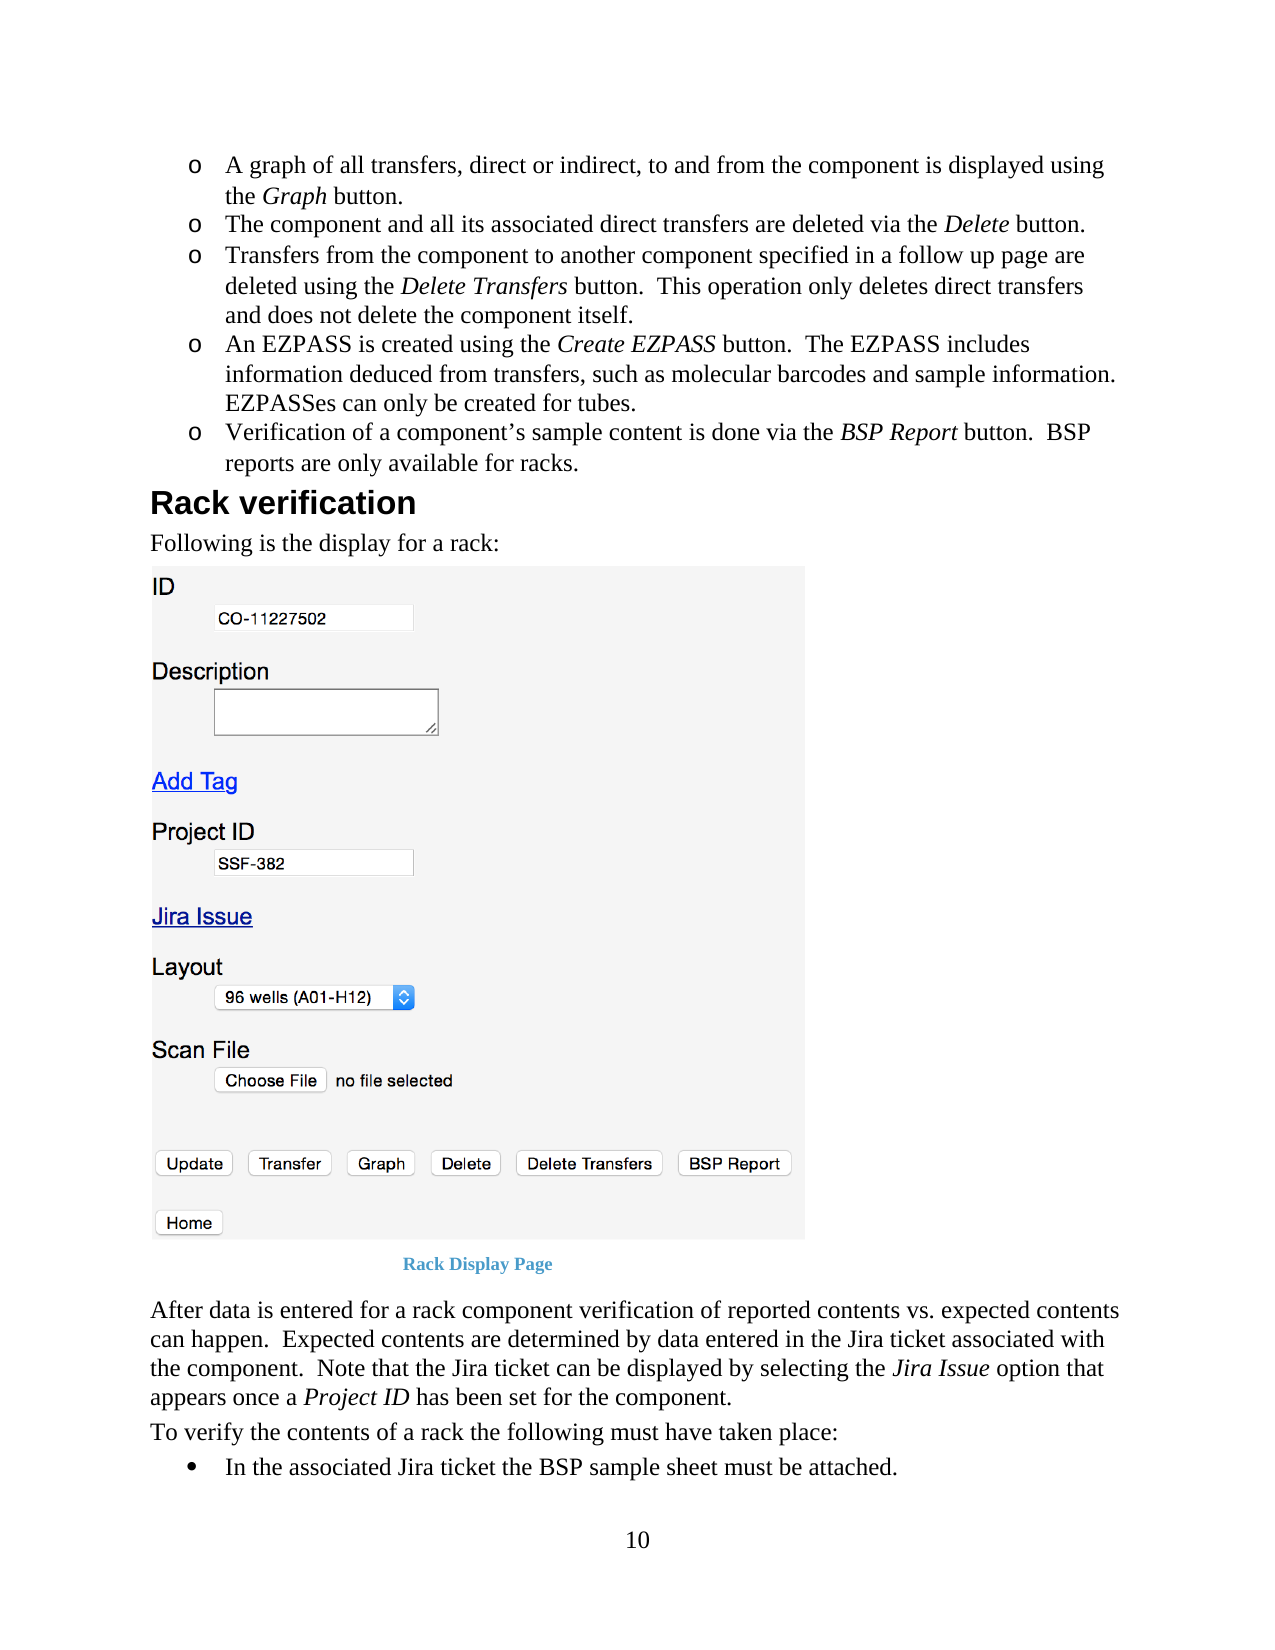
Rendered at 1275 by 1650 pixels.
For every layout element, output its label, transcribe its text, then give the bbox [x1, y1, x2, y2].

list An EZPASS is created using the Create EZPASS button. The EZPASS includes information deduced from transfers, such as molecular barcodes and sample information. EZPASSes can only be created for tubes. [187, 329, 1125, 417]
list A graph of all transfers, direct or indirect, to and from the component is displayed using the Graph button. [187, 150, 1125, 209]
list Verification of a component’s sample content is done via the BSP Report button. BSP reports are only available for racks. [187, 417, 1125, 477]
subtitle Rack verification [150, 483, 1125, 521]
picture [150, 566, 805, 1242]
list In the associated Jira ticket the BSP sample sheet must be attached. [187, 1452, 1125, 1481]
text After data is entered for a rack component verification of reported contents vs. expected contents can happen. Expected contents are determined by data entered in the Jira ticket associated with the component. Note that the Jira ticket can be displayed by selecting the Jira Issue option that appears once a Project ID has been set for the component. [150, 1296, 1125, 1411]
text Following is the display for a rack: [150, 528, 1125, 556]
list Transfers from the component to another component specified in a follow up page are deleted using the Delete Transfers button. This operation only deletes direct transfers and does not delete the component itself. [187, 240, 1125, 329]
text Rack Display Page [150, 1253, 1125, 1275]
list The component and all its associated direct transfers are deleted via the Delete button. [187, 209, 1125, 240]
text To verify the contents of a rack the following must have taken place: [150, 1417, 1125, 1446]
